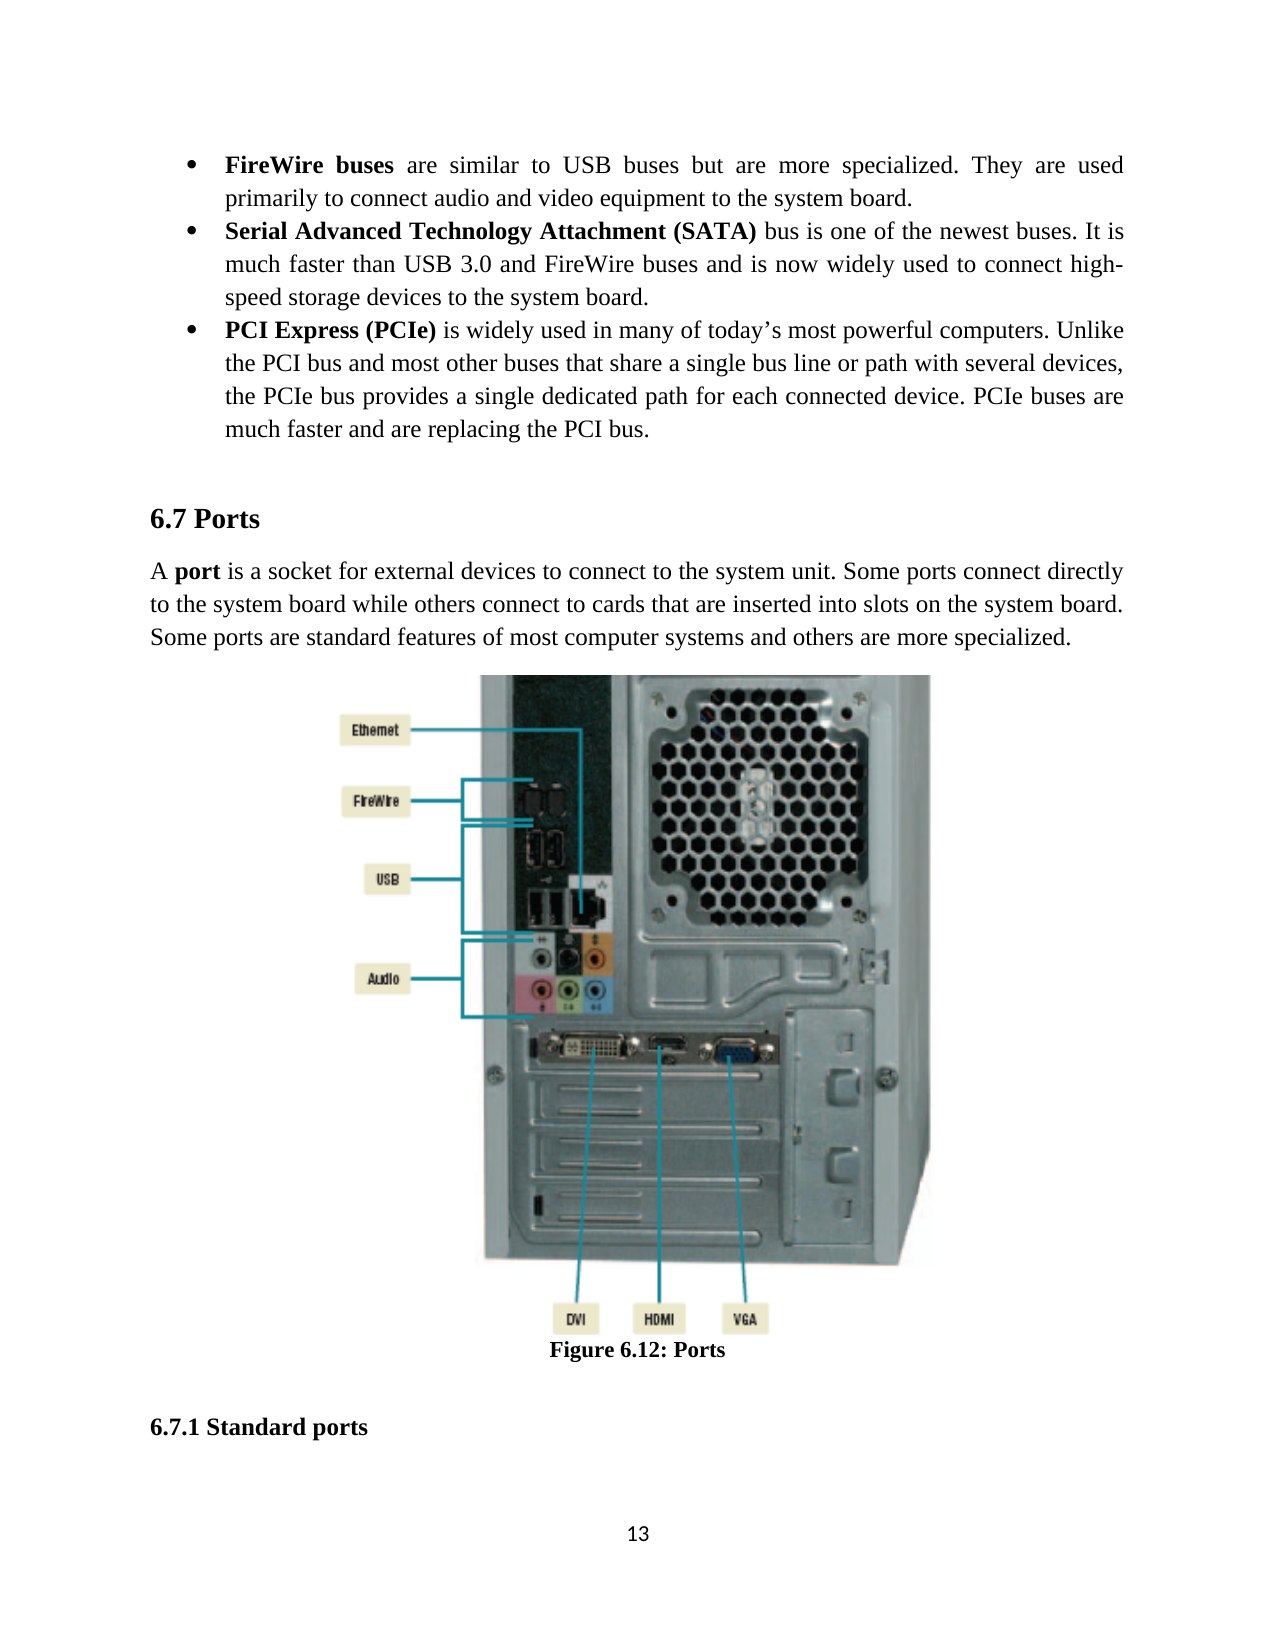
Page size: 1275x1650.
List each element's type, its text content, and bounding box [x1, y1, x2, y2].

list Serial Advanced Technology Attachment (SATA) bus is one of the newest buses. It is much faster than USB 3.0 and FireWire buses and is now widely used to connect high-speed storage devices to the system board. [187, 216, 1125, 311]
list FireWire buses are similar to USB buses but are more specialized. They are used primarily to connect audio and video equipment to the system board. [187, 150, 1125, 212]
text 6.7.1 Standard ports [150, 1412, 1125, 1441]
text A port is a socket for external devices to connect to the system unit. Some ports connect directly to the system board while others connect to cards that are inserted into slots on the system board. Some ports are standard features of most computer systems and others are more specialized. [150, 556, 1125, 651]
list PCI Express (PCIe) is widely used in many of today’s most powerful computers. Unlike the PCI bus and most other buses that share a single bus line or path with several devices, the PCIe bus provides a single dedicated path for each connected device. PCIe buses are much faster and are replacing the PCI bus. [187, 315, 1125, 443]
text Figure 6.12: Ports [150, 1337, 1125, 1363]
text 6.7 Ports [150, 502, 1125, 535]
picture [330, 675, 945, 1337]
